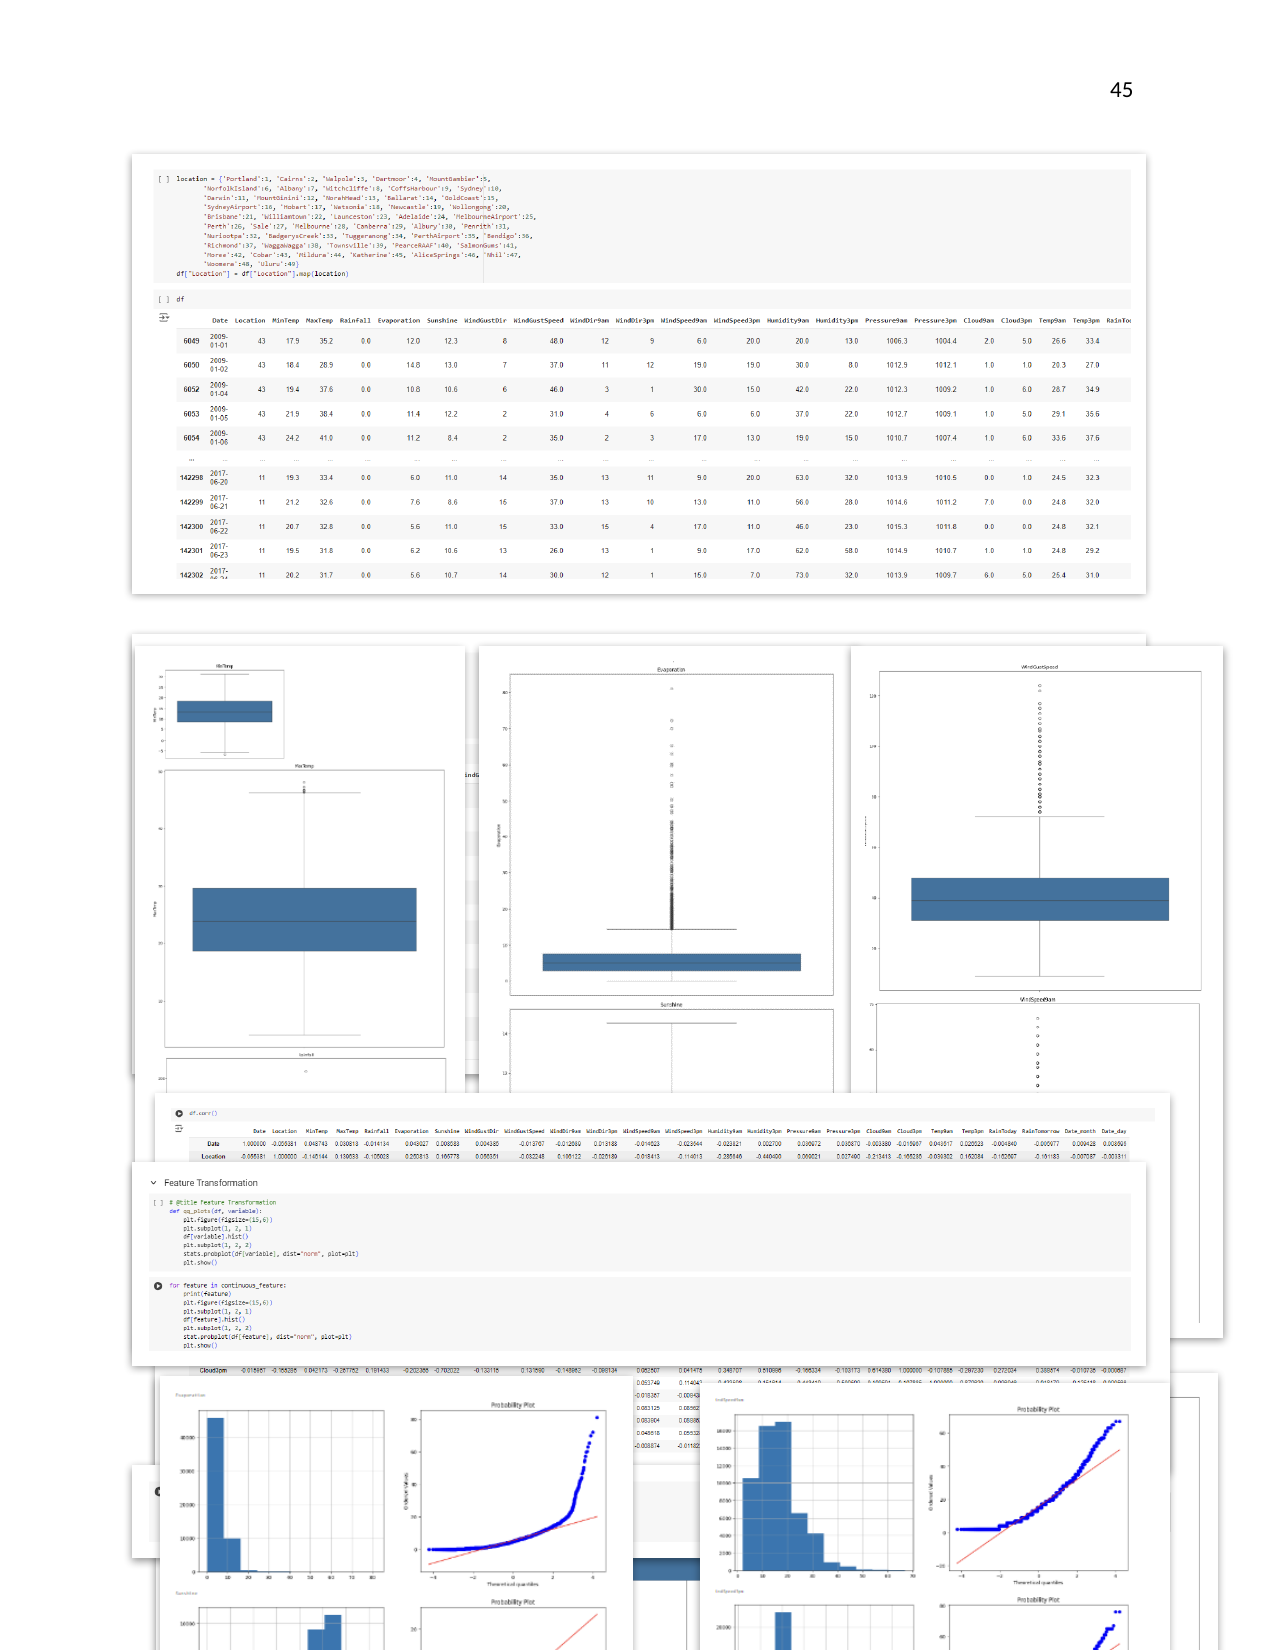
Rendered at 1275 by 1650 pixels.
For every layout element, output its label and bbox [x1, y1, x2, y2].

picture [865, 661, 1208, 1323]
picture [170, 1108, 1155, 1458]
picture [715, 1397, 1155, 1650]
picture [633, 1479, 700, 1544]
picture [146, 1177, 1131, 1351]
picture [149, 661, 451, 1162]
picture [146, 168, 1131, 579]
picture [494, 661, 845, 1093]
picture [175, 1391, 618, 1650]
picture [146, 1479, 160, 1544]
picture [465, 648, 479, 1060]
picture [633, 1558, 700, 1650]
picture [1170, 1388, 1204, 1650]
